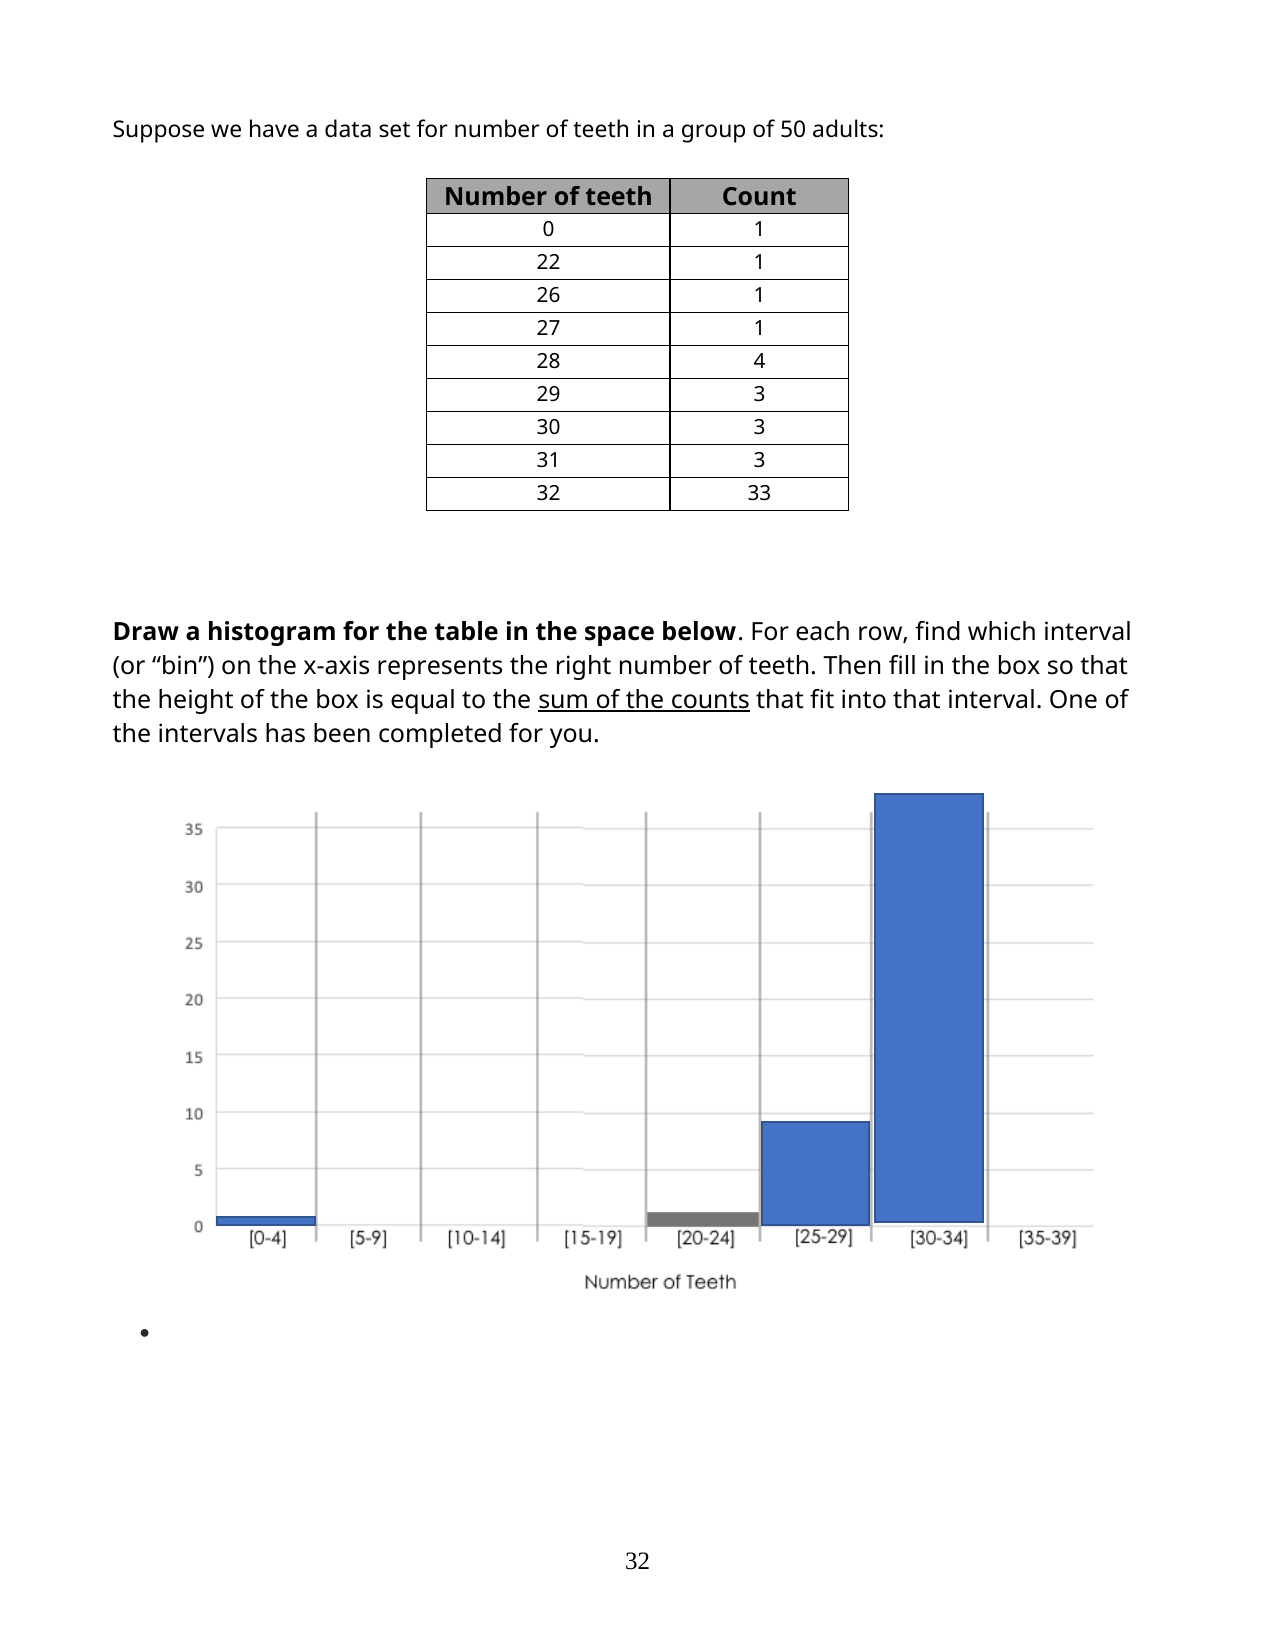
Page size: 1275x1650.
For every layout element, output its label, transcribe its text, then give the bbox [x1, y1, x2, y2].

table_cell 32 [427, 478, 669, 510]
table_cell 3 [671, 412, 848, 444]
table_cell 3 [671, 445, 848, 477]
table_cell 1 [671, 247, 848, 279]
text Draw a histogram for the table in the space below. For each row, find which interval (or “bin”) on the x-axis represents the right number of teeth. Then fill in the box so that the height of the box is equal to the sum of the counts that fit into that interval. One of the intervals has been completed for you. [112, 613, 1162, 749]
text Suppose we have a data set for number of teeth in a group of 50 adults: [112, 112, 1162, 144]
table_cell 28 [427, 346, 669, 378]
table_cell 30 [427, 412, 669, 444]
table_header Count [671, 179, 848, 213]
table_cell 27 [427, 313, 669, 345]
table_cell 33 [671, 478, 848, 510]
table_cell 0 [427, 214, 669, 246]
table_cell 1 [671, 214, 848, 246]
picture [181, 780, 1094, 1317]
table_cell 1 [671, 313, 848, 345]
table_cell 26 [427, 280, 669, 312]
table_cell 4 [671, 346, 848, 378]
table_header Number of teeth [427, 179, 669, 213]
table_cell 1 [671, 280, 848, 312]
table_cell 22 [427, 247, 669, 279]
table_cell 3 [671, 379, 848, 411]
table_cell 31 [427, 445, 669, 477]
table_cell 29 [427, 379, 669, 411]
